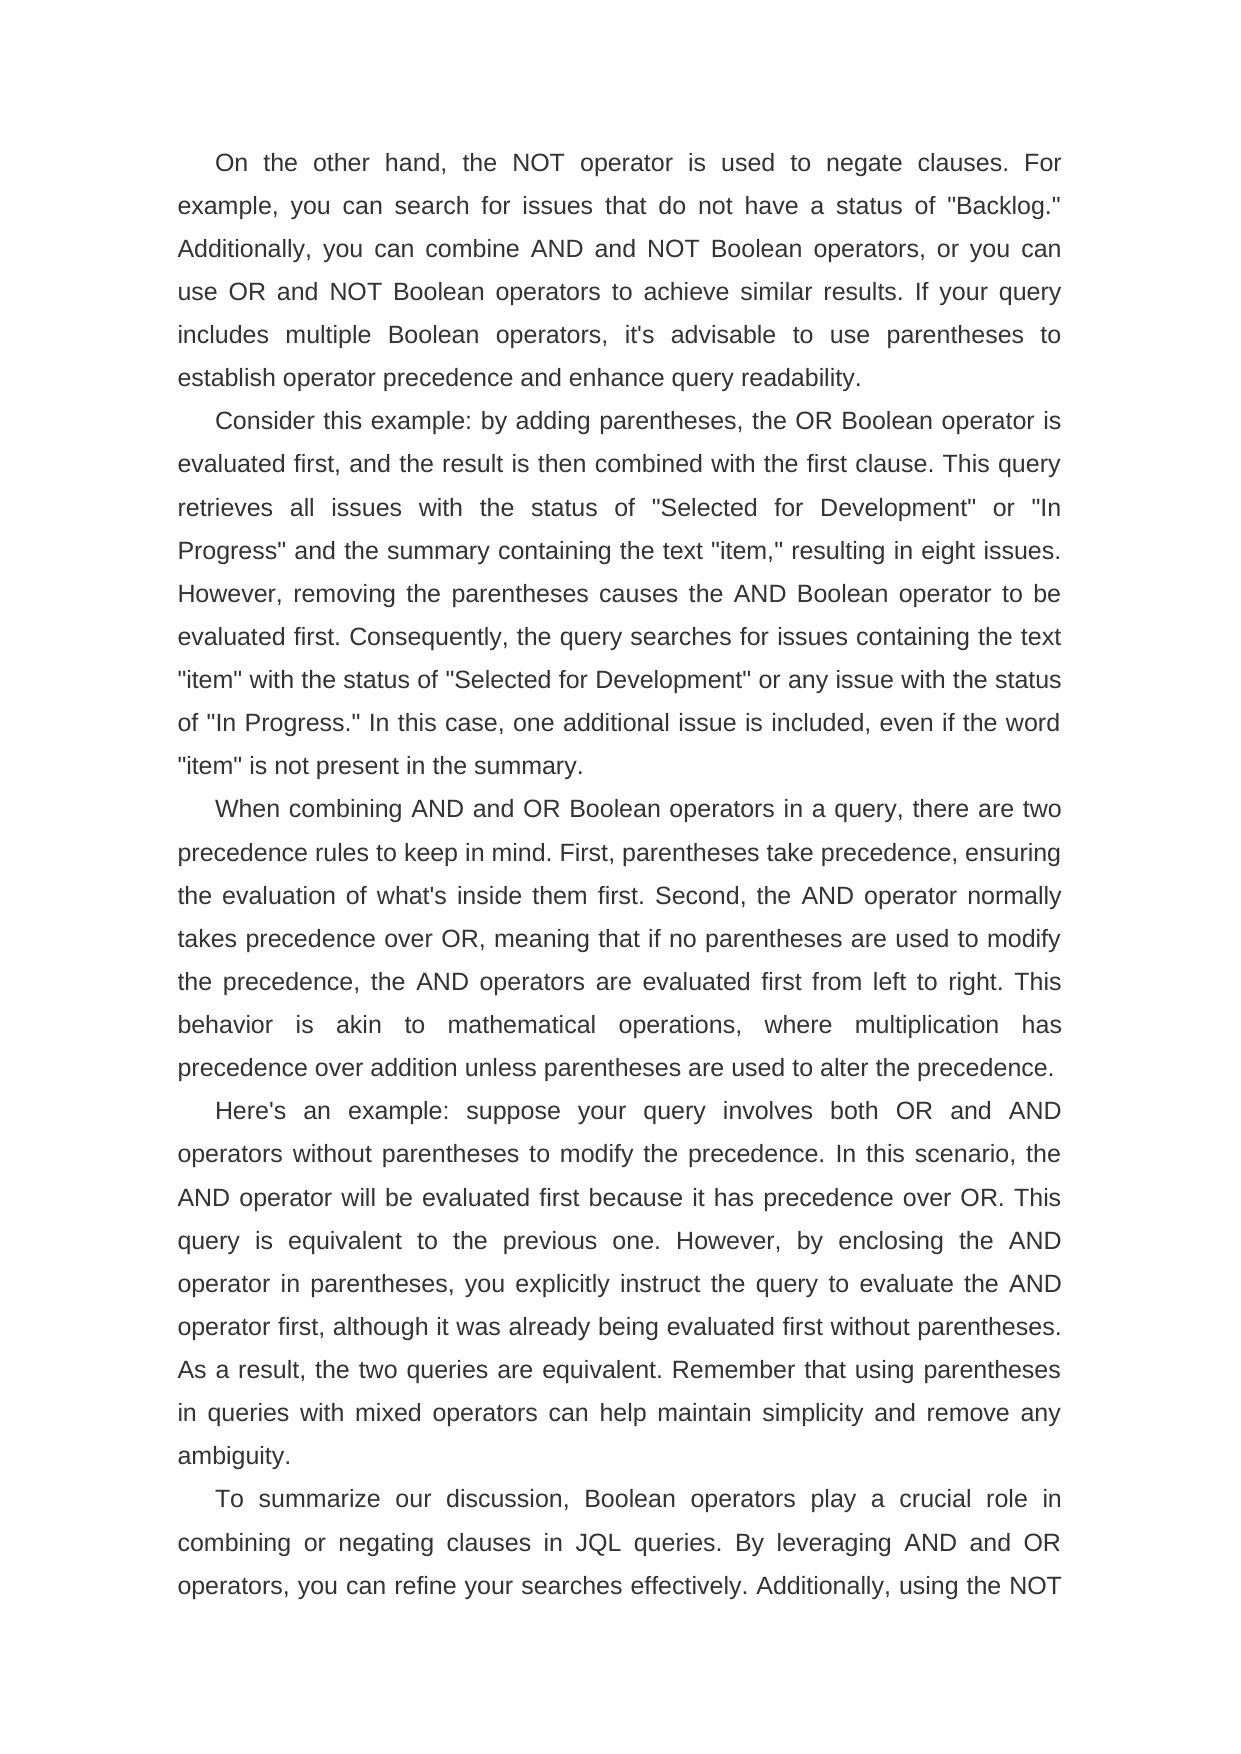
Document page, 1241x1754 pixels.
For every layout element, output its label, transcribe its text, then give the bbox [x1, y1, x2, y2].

text Consider this example: by adding parentheses, the OR Boolean operator is evaluated first, and the result is then combined with the first clause. This query retrieves all issues with the status of "Selected for Development" or "In Progress" and the summary containing the text "item," resulting in eight issues. However, removing the parentheses causes the AND Boolean operator to be evaluated first. Consequently, the query searches for issues containing the text "item" with the status of "Selected for Development" or any issue with the status of "In Progress." In this case, one additional issue is included, even if the word "item" is not present in the summary. [177, 406, 1063, 780]
text On the other hand, the NOT operator is used to negate clauses. For example, you can search for issues that do not have a status of "Backlog." Additionally, you can combine AND and NOT Boolean operators, or you can use OR and NOT Boolean operators to achieve similar results. If your query includes multiple Boolean operators, it's advisable to use parentheses to establish operator precedence and enhance query readability. [177, 148, 1063, 392]
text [177, 1484, 1063, 1599]
text Here's an example: suppose your query involves both OR and AND operators without parentheses to modify the precedence. In this scenario, the AND operator will be evaluated first because it has precedence over OR. This query is equivalent to the previous one. However, by enclosing the AND operator in parentheses, you explicitly instruct the query to evaluate the AND operator first, although it was already being evaluated first without parentheses. As a result, the two queries are equivalent. Remember that using parentheses in queries with mixed operators can help maintain simplicity and remove any ambiguity. [177, 1096, 1063, 1470]
text When combining AND and OR Boolean operators in a query, there are two precedence rules to keep in mind. First, parentheses take precedence, ensuring the evaluation of what's inside them first. Second, the AND operator normally takes precedence over OR, meaning that if no parentheses are used to modify the precedence, the AND operators are evaluated first from left to right. This behavior is akin to mathematical operations, where multiplication has precedence over addition unless parentheses are used to alter the precedence. [177, 794, 1063, 1082]
